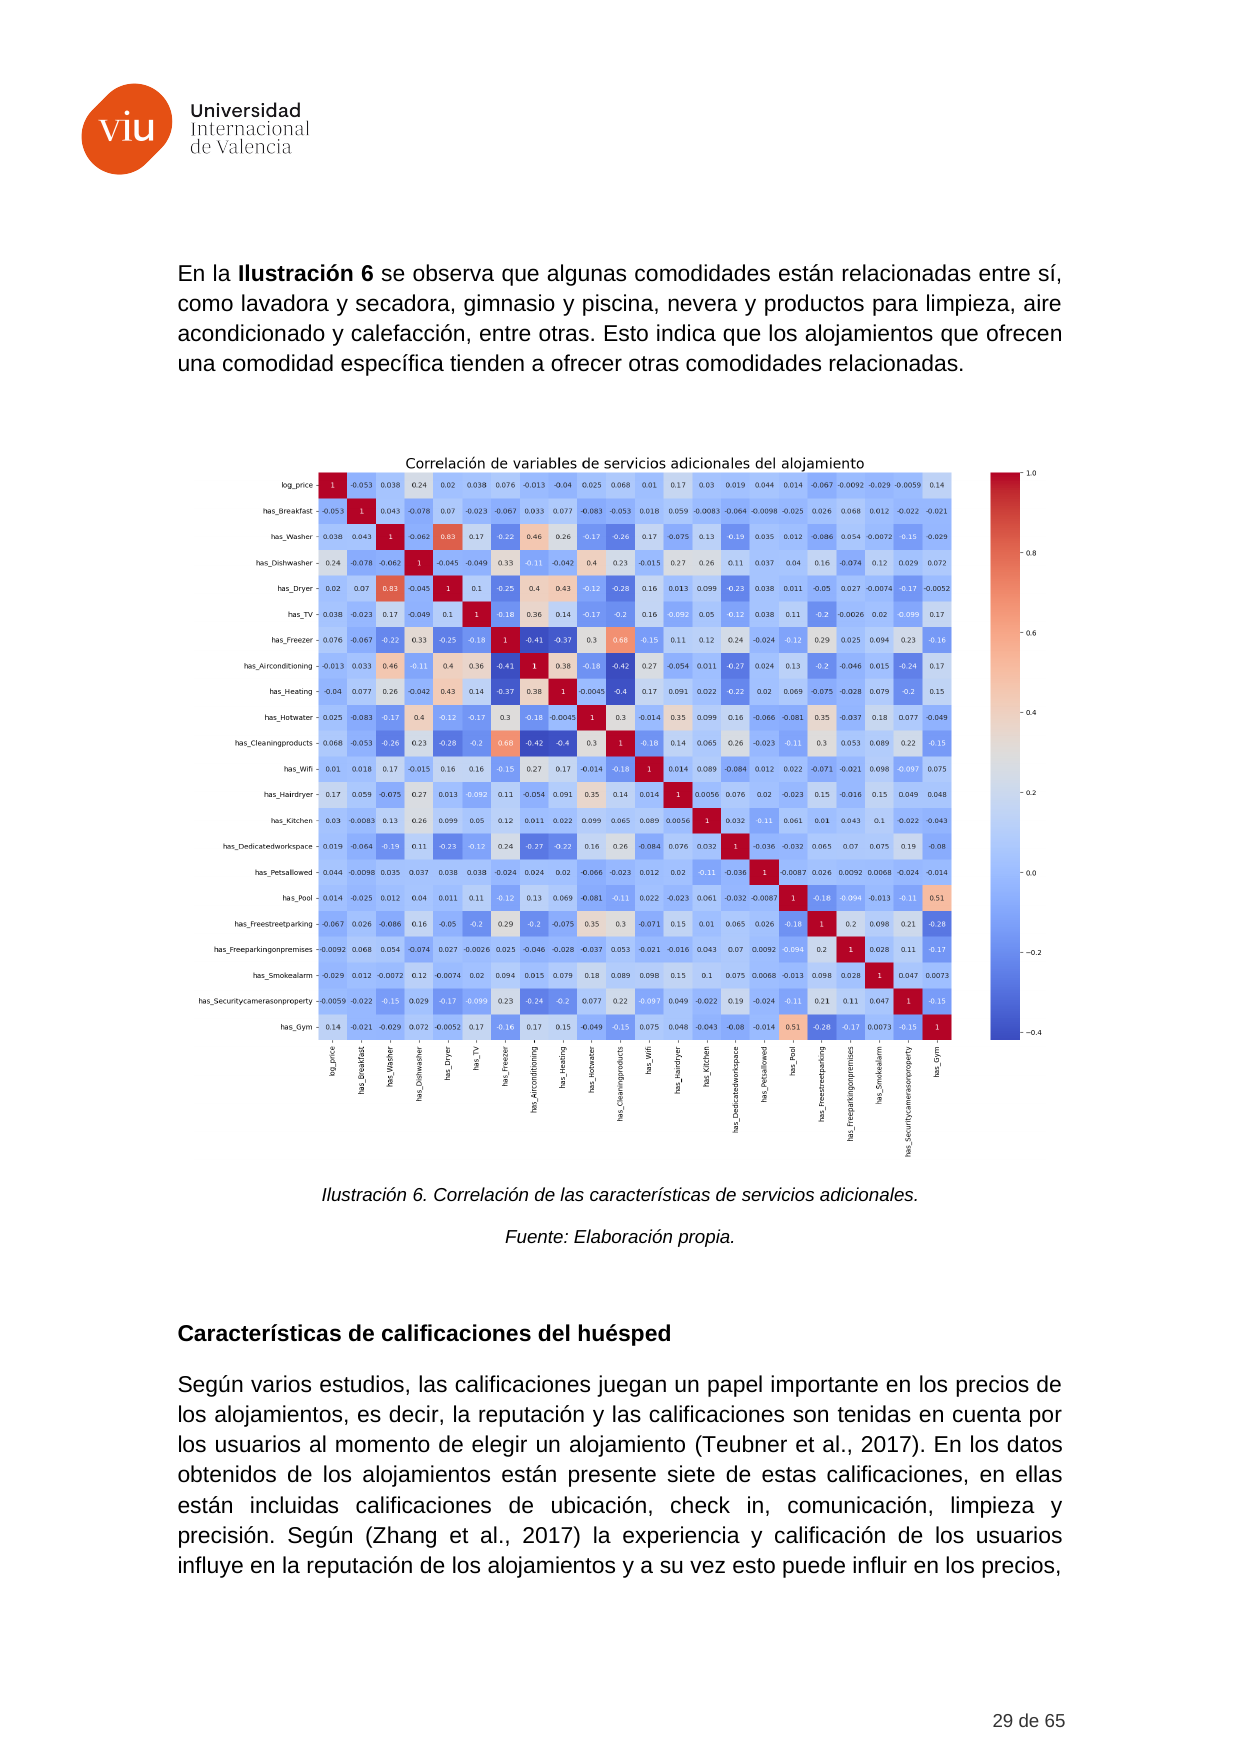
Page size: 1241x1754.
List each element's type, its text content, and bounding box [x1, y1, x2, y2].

picture [60, 62, 330, 197]
picture [193, 452, 1047, 1160]
text Características de calificaciones del huésped [177, 1320, 1063, 1346]
text Fuente: Elaboración propia. [177, 1226, 1063, 1248]
text En la Ilustración 6 se observa que algunas comodidades están relacionadas entre sí, como lavadora y secadora, gimnasio y piscina, nevera y productos para limpieza, aire acondicionado y calefacción, entre otras. Esto indica que los alojamientos que ofrecen una comodidad específica tienden a ofrecer otras comodidades relacionadas. [177, 259, 1063, 377]
